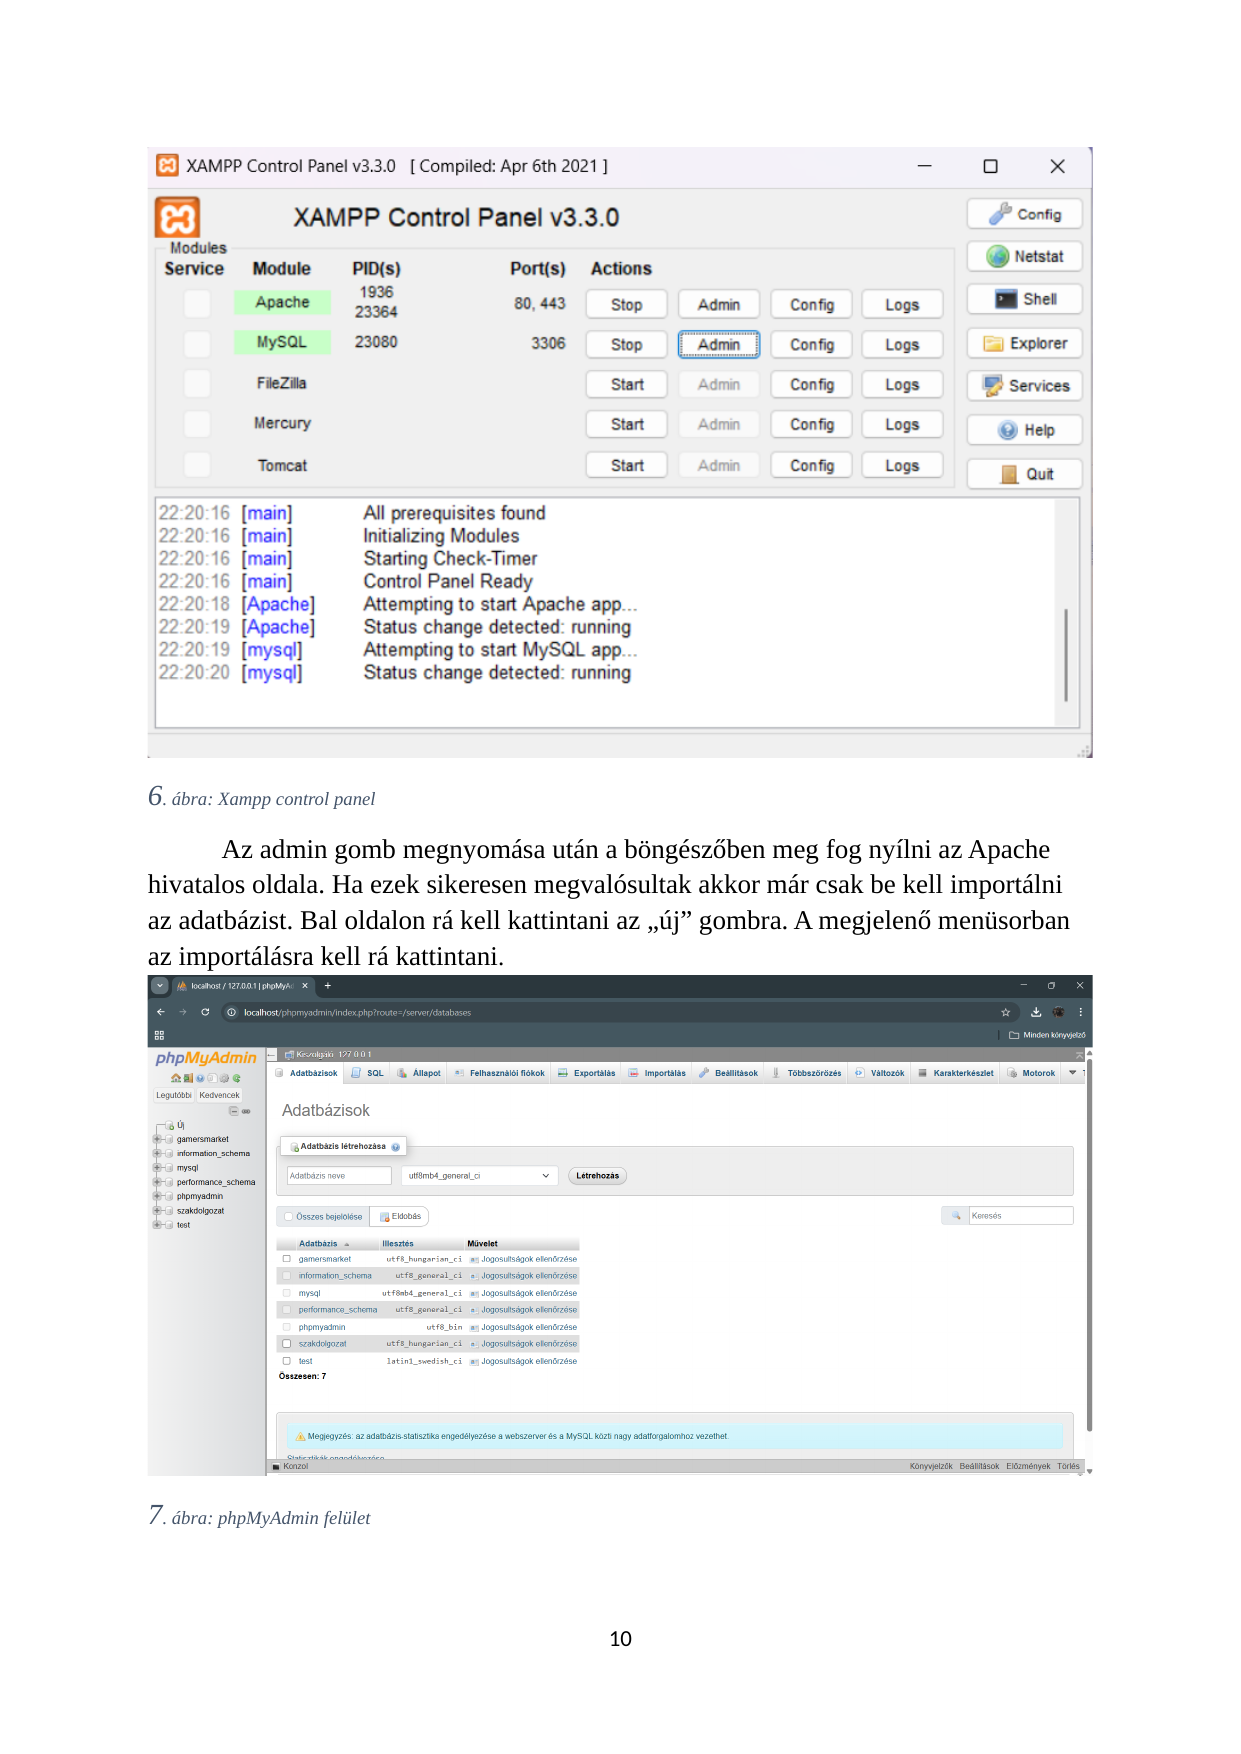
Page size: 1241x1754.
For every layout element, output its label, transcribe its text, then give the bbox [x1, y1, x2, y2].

text 6. ábra: Xampp control panel [148, 778, 1093, 812]
picture [147, 147, 1093, 758]
text 7. ábra: phpMyAdmin felület [148, 1497, 1093, 1530]
text Az admin gomb megnyomása után a böngészőben meg fog nyílni az Apache hivatalos oldala. Ha ezek sikeresen megvalósultak akkor már csak be kell importálni az adatbázist. Bal oldalon rá kell kattintani az „új” gombra. A megjelenő menüsorban az importálásra kell rá kattintani. [148, 833, 1093, 975]
picture [147, 975, 1093, 1476]
